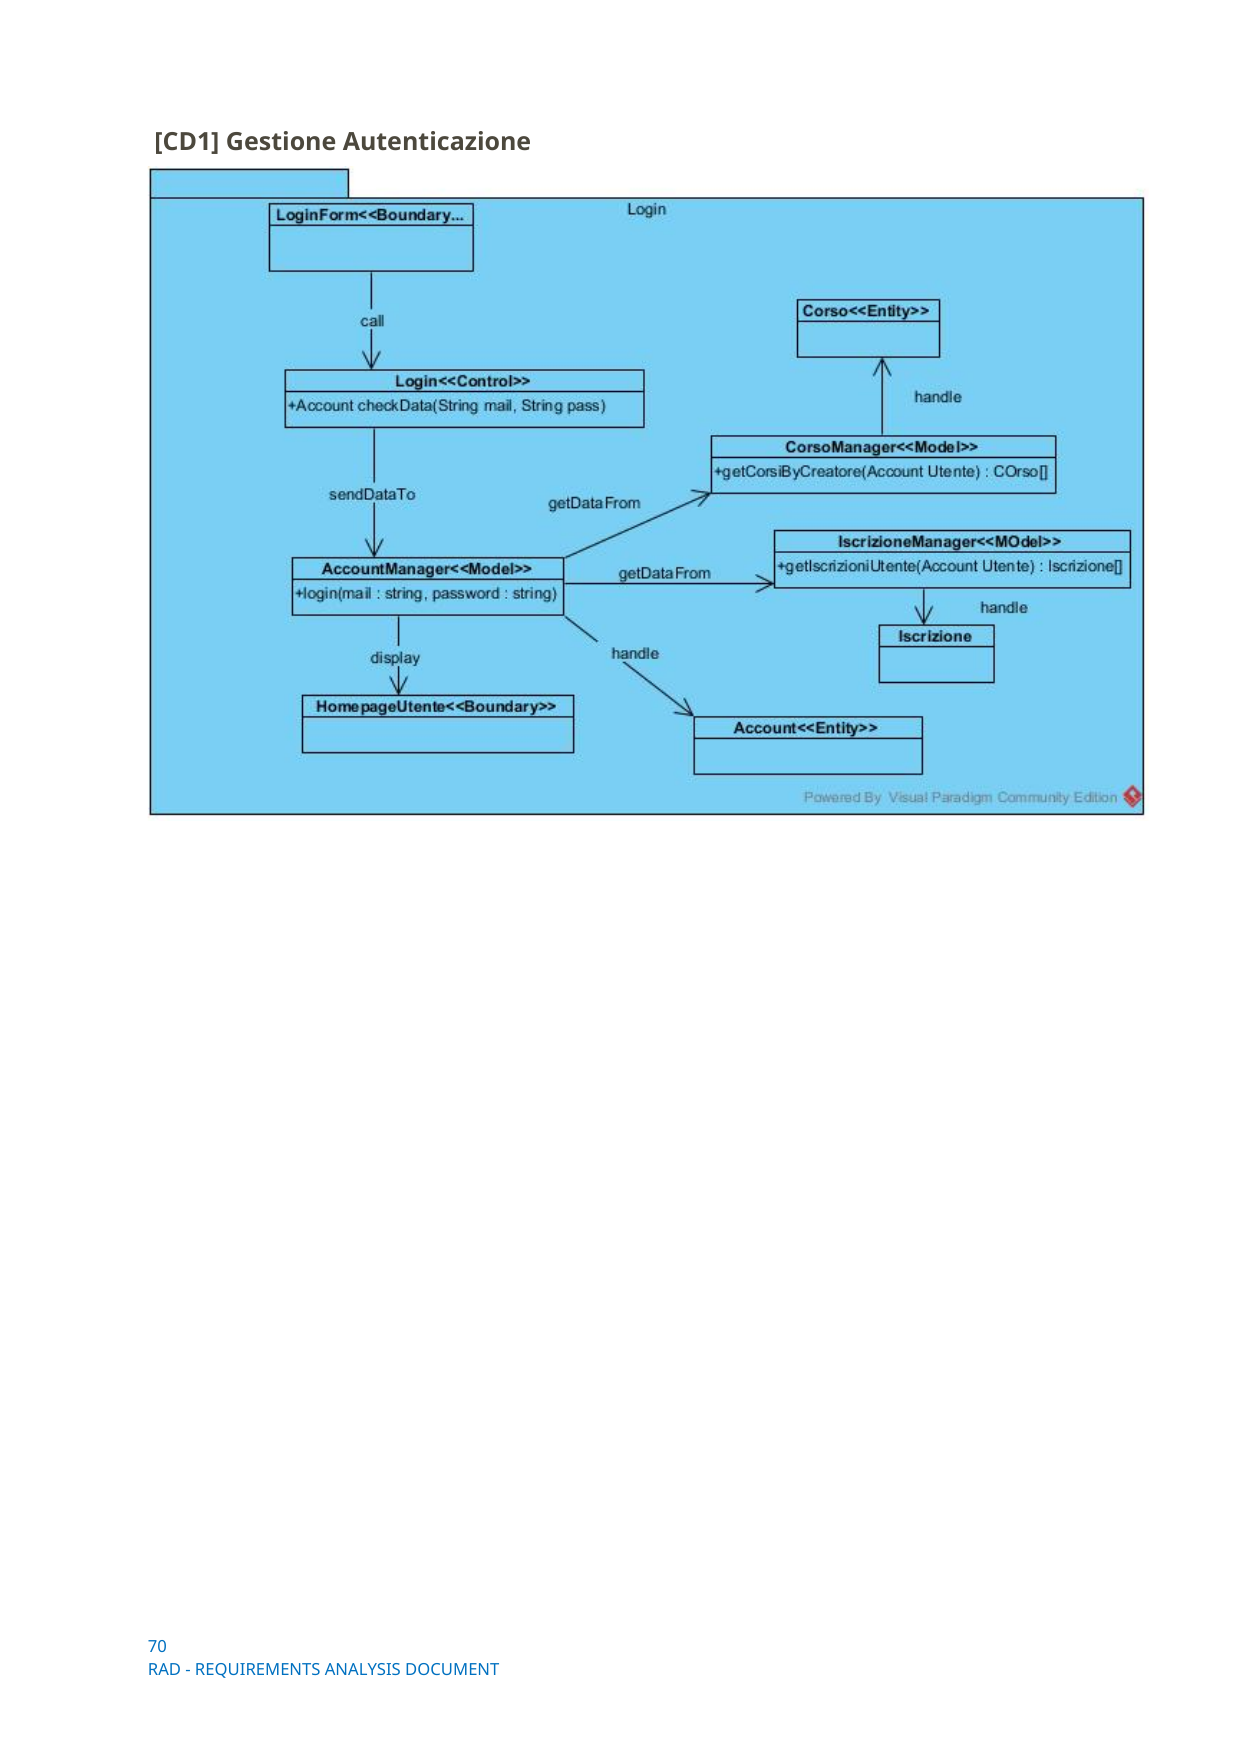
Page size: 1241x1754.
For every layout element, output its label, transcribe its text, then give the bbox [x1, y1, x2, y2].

subtitle [CD1] Gestione Autenticazione [148, 124, 1092, 158]
picture [147, 166, 1150, 821]
